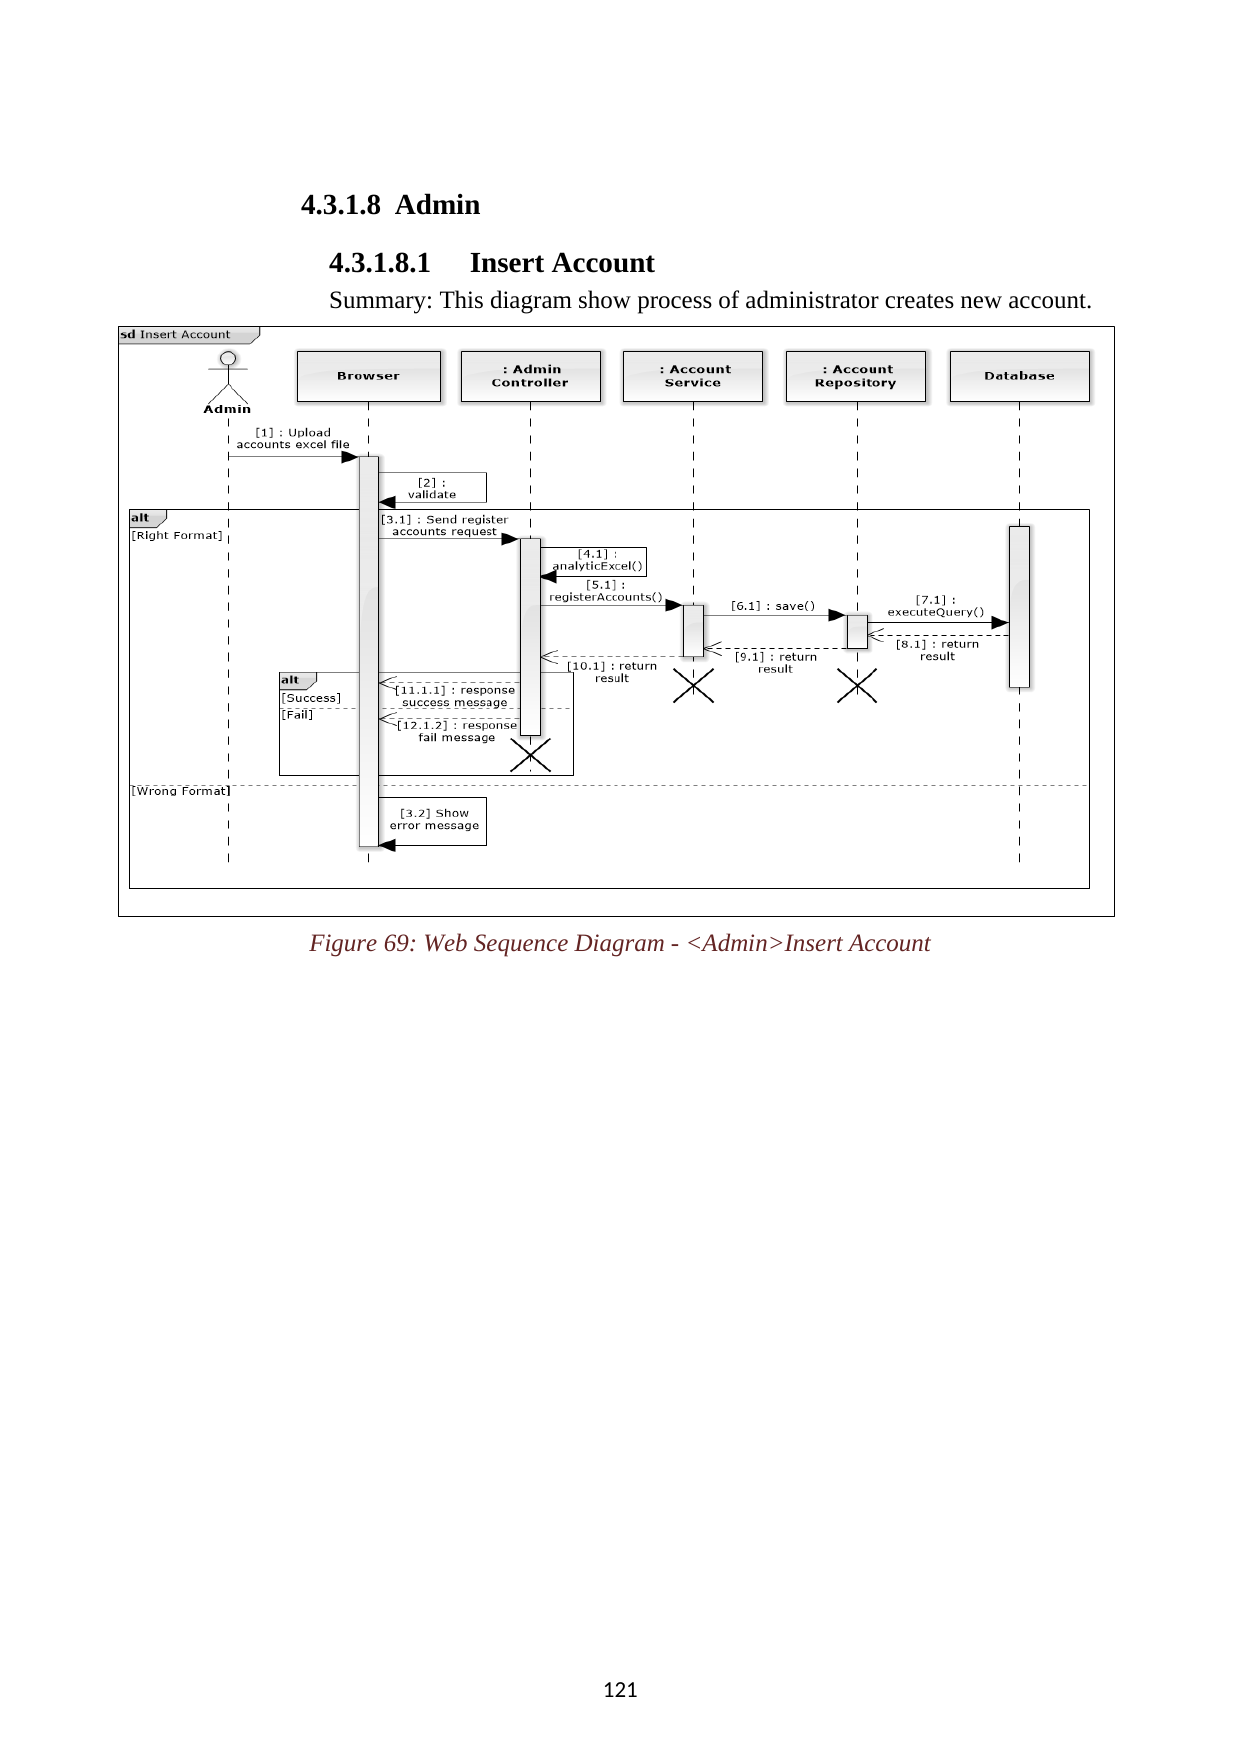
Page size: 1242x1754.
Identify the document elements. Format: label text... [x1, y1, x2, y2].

picture [103, 314, 1129, 929]
subtitle Admin [301, 187, 1146, 221]
subtitle Insert Account [329, 246, 1146, 279]
text Figure 69: Web Sequence Diagram - <Admin>Insert Account [94, 928, 1146, 957]
text Summary: This diagram show process of administrator creates new account. [329, 285, 1146, 314]
